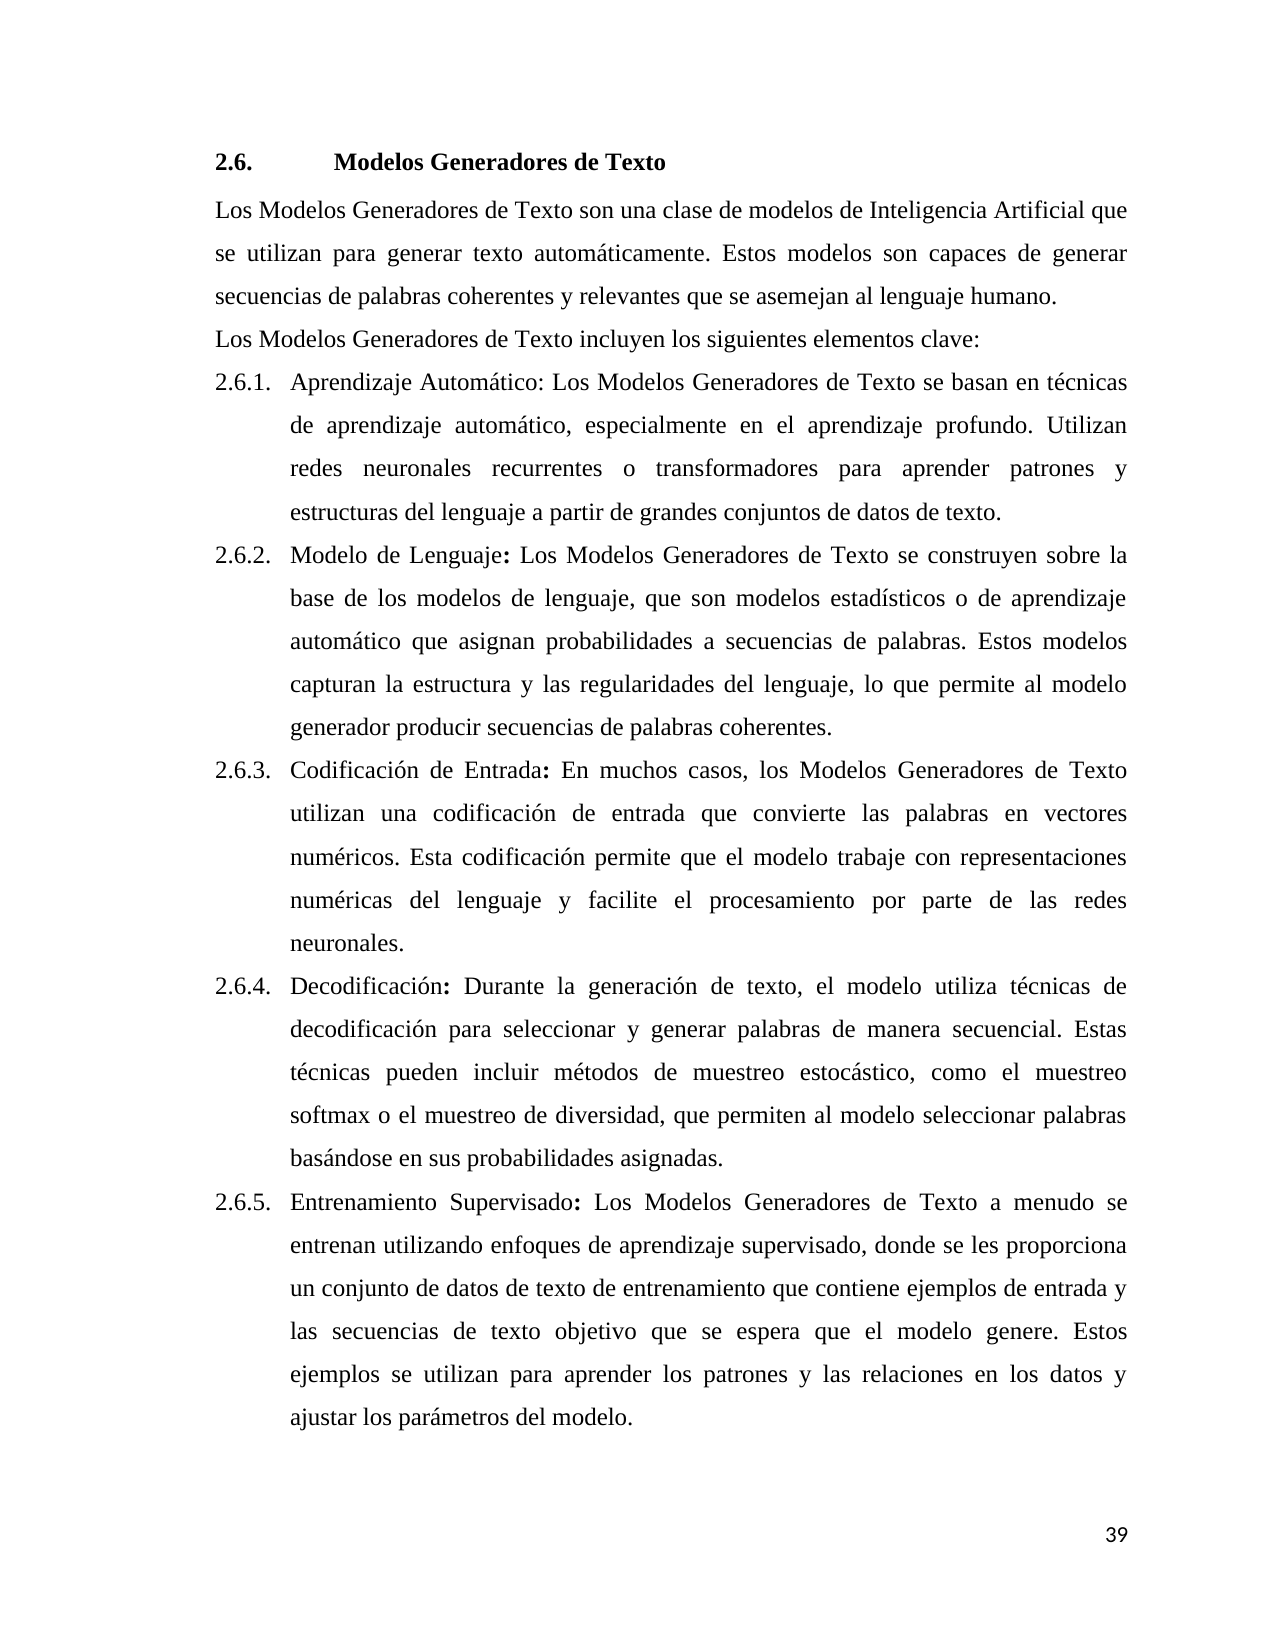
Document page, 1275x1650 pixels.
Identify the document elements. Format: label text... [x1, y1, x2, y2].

list Aprendizaje Automático: Los Modelos Generadores de Texto se basan en técnicas de aprendizaje automático, especialmente en el aprendizaje profundo. Utilizan redes neuronales recurrentes o transformadores para aprender patrones y estructuras del lenguaje a partir de grandes conjuntos de datos de texto. [215, 367, 1128, 525]
list Codificación de Entrada: En muchos casos, los Modelos Generadores de Texto utilizan una codificación de entrada que convierte las palabras en vectores numéricos. Esta codificación permite que el modelo trabaje con representaciones numéricas del lenguaje y facilite el procesamiento por parte de las redes neuronales. [215, 755, 1128, 957]
list Modelo de Lenguaje: Los Modelos Generadores de Texto se construyen sobre la base de los modelos de lenguaje, que son modelos estadísticos o de aprendizaje automático que asignan probabilidades a secuencias de palabras. Estos modelos capturan la estructura y las regularidades del lenguaje, lo que permite al modelo generador producir secuencias de palabras coherentes. [215, 540, 1128, 741]
list Decodificación: Durante la generación de texto, el modelo utiliza técnicas de decodificación para seleccionar y generar palabras de manera secuencial. Estas técnicas pueden incluir métodos de muestreo estocástico, como el muestreo softmax o el muestreo de diversidad, que permiten al modelo seleccionar palabras basándose en sus probabilidades asignadas. [215, 971, 1128, 1172]
list Los Modelos Generadores de Texto son una clase de modelos de Inteligencia Artificial que se utilizan para generar texto automáticamente. Estos modelos son capaces de generar secuencias de palabras coherentes y relevantes que se asemejan al lenguaje humano. [215, 195, 1128, 310]
subtitle Modelos Generadores de Texto [215, 147, 1128, 176]
list Entrenamiento Supervisado: Los Modelos Generadores de Texto a menudo se entrenan utilizando enfoques de aprendizaje supervisado, donde se les proporciona un conjunto de datos de texto de entrenamiento que contiene ejemplos de entrada y las secuencias de texto objetivo que se espera que el modelo genere. Estos ejemplos se utilizan para aprender los patrones y las relaciones en los datos y ajustar los parámetros del modelo. [215, 1187, 1128, 1431]
list Los Modelos Generadores de Texto incluyen los siguientes elementos clave: [215, 324, 1128, 353]
